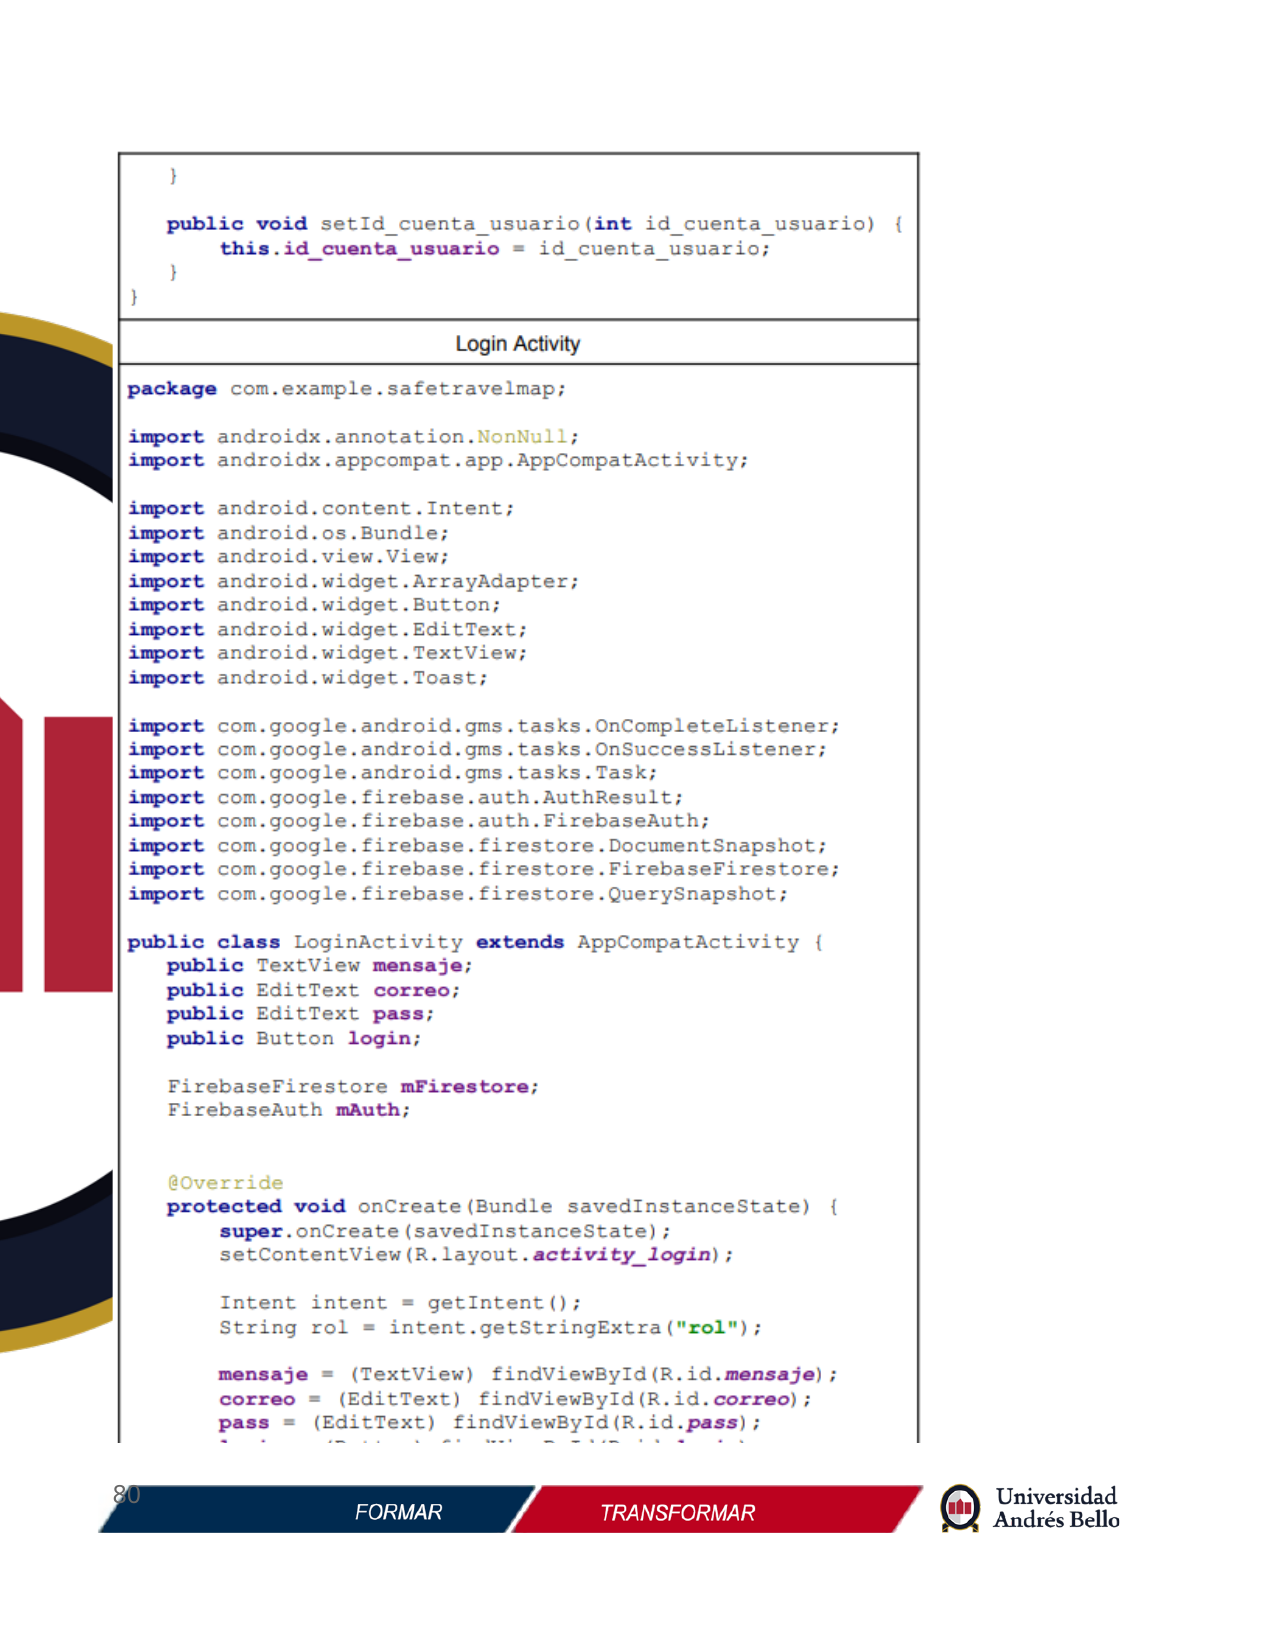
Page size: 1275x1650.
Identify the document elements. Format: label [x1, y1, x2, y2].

picture [97, 1483, 1120, 1533]
picture [0, 150, 922, 1443]
